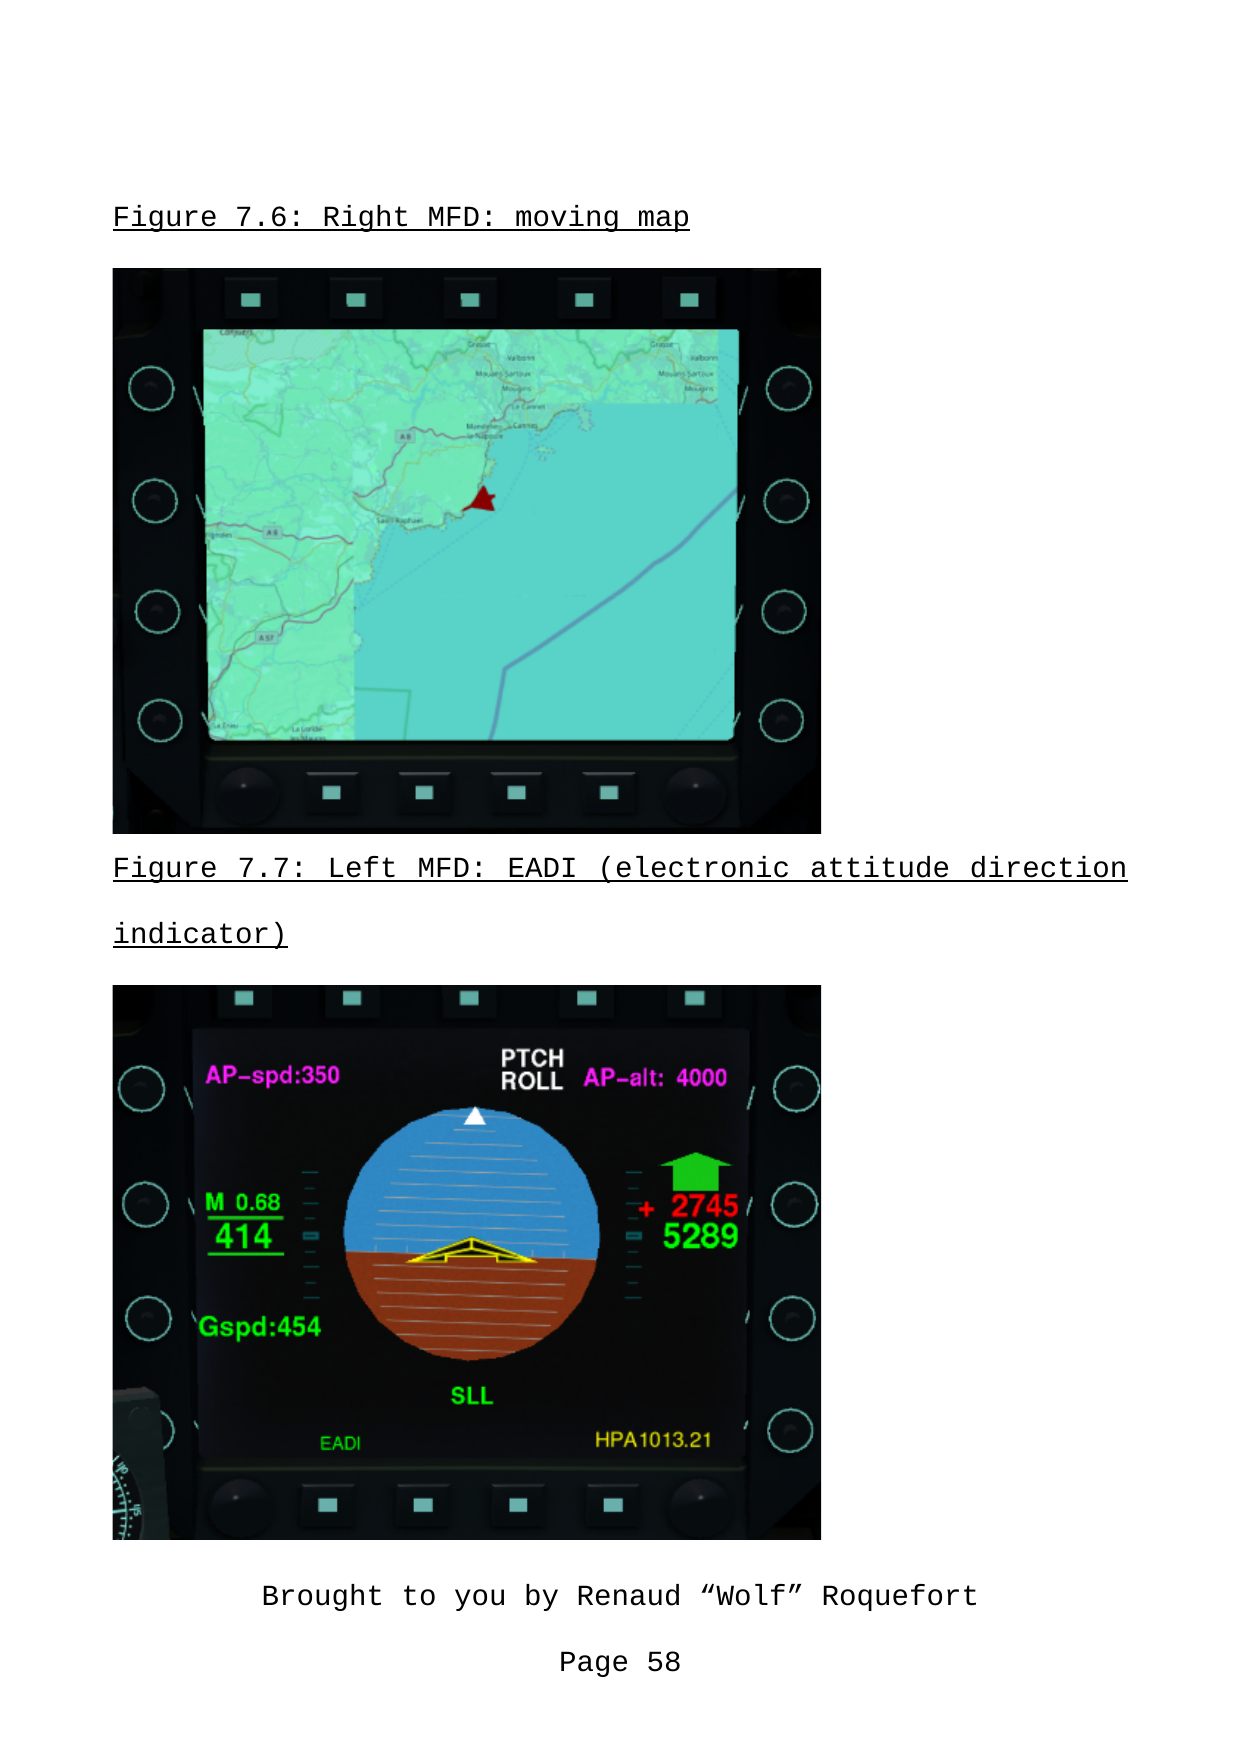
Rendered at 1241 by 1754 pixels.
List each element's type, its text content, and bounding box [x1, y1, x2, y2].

subtitle Figure 7.7: Left MFD: EADI (electronic attitude direction indicator) [112, 853, 1128, 880]
picture [112, 268, 822, 834]
subtitle Figure 7.7: Left MFD: EADI (electronic attitude direction indicator) [112, 881, 1128, 952]
picture [112, 985, 822, 1540]
subtitle Figure 7.6: Right MFD: moving map [112, 202, 1128, 235]
